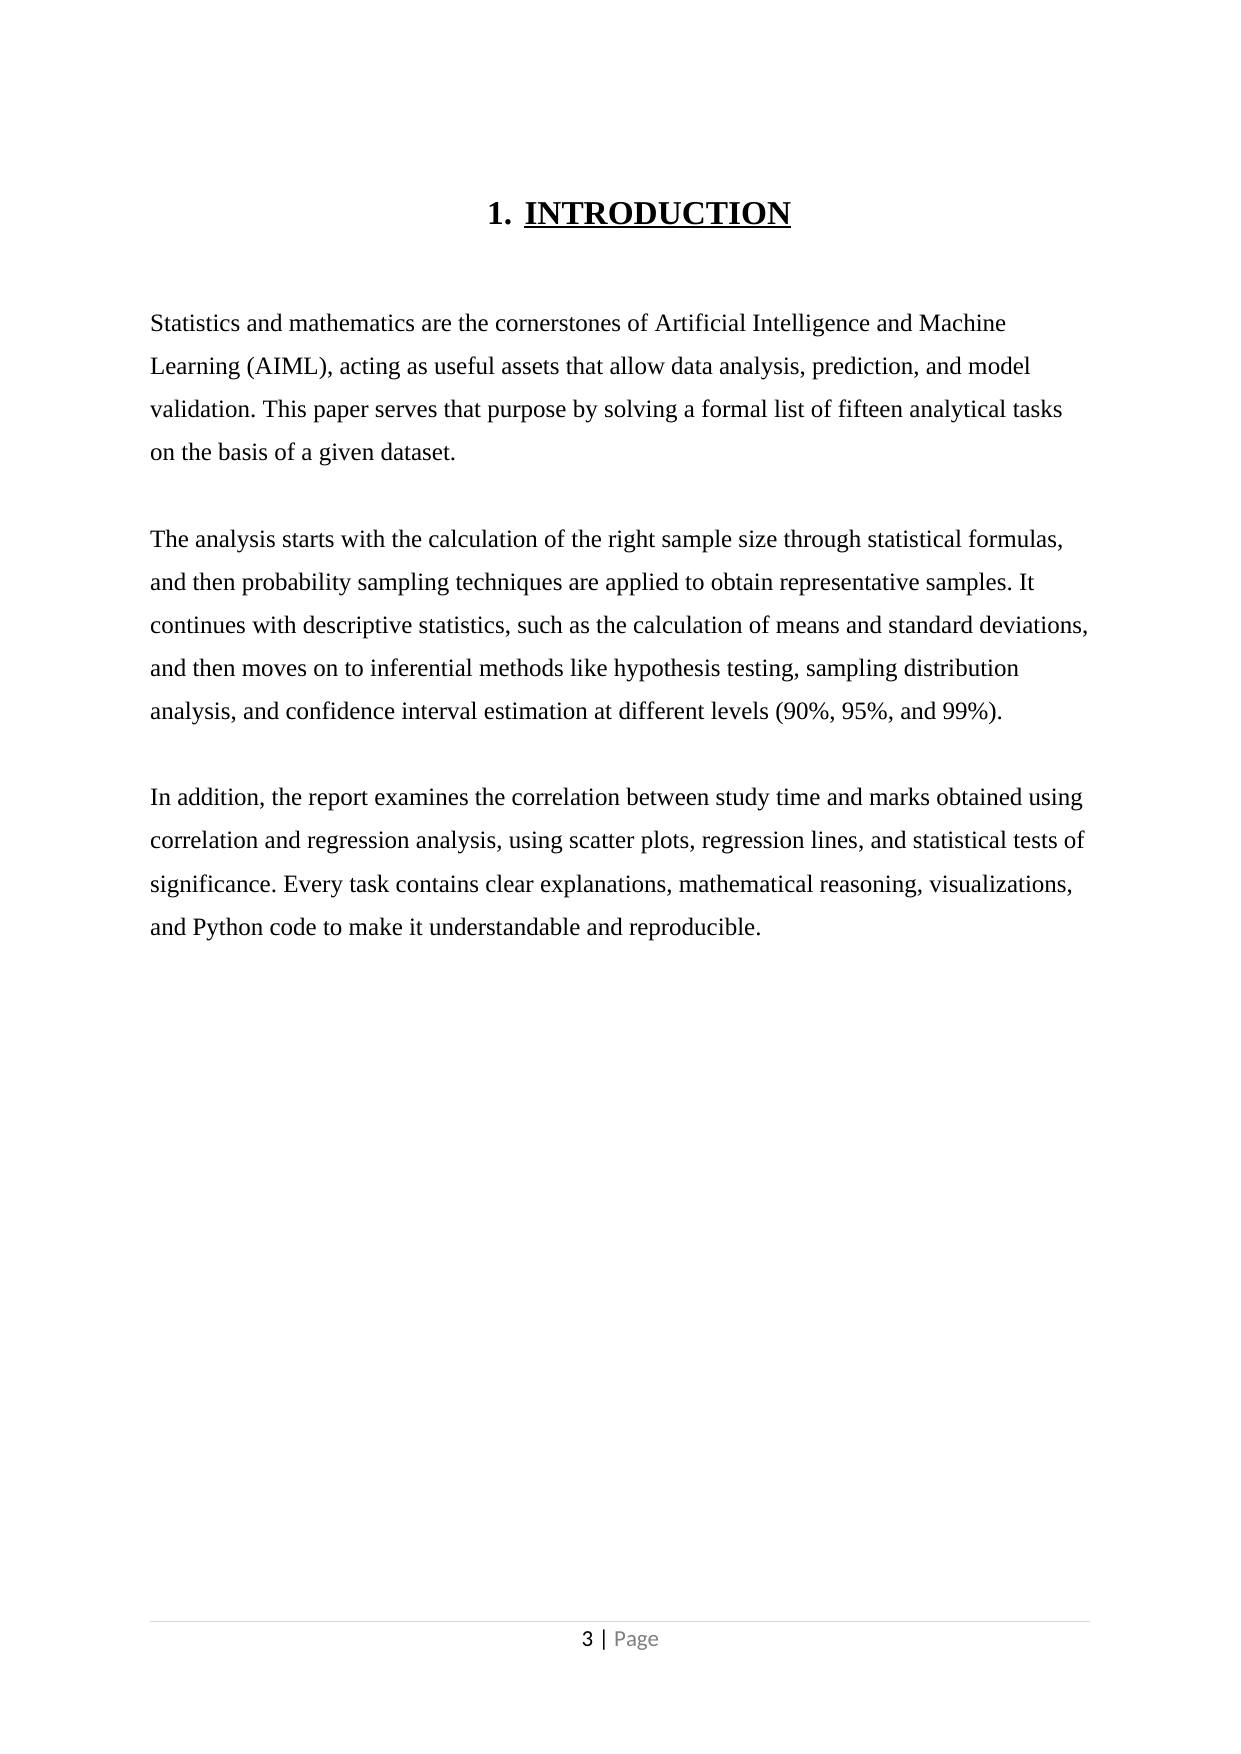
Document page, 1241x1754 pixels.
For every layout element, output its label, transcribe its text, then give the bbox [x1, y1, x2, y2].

text The analysis starts with the calculation of the right sample size through statistical formulas, and then probability sampling techniques are applied to obtain representative samples. It continues with descriptive statistics, such as the calculation of means and standard deviations, and then moves on to inferential methods like hypothesis testing, sampling distribution analysis, and confidence interval estimation at different levels (90%, 95%, and 99%). [150, 524, 1090, 725]
list INTRODUCTION [187, 193, 1090, 231]
text Statistics and mathematics are the cornerstones of Artificial Intelligence and Machine Learning (AIML), acting as useful assets that allow data analysis, prediction, and model validation. This paper serves that purpose by solving a formal list of fifteen analytical tasks on the basis of a given dataset. [150, 308, 1090, 466]
text In addition, the report examines the correlation between study time and marks obtained using correlation and regression analysis, using scatter plots, regression lines, and statistical tests of significance. Every task contains clear explanations, mathematical reasoning, visualizations, and Python code to make it understandable and reproducible. [150, 782, 1090, 941]
